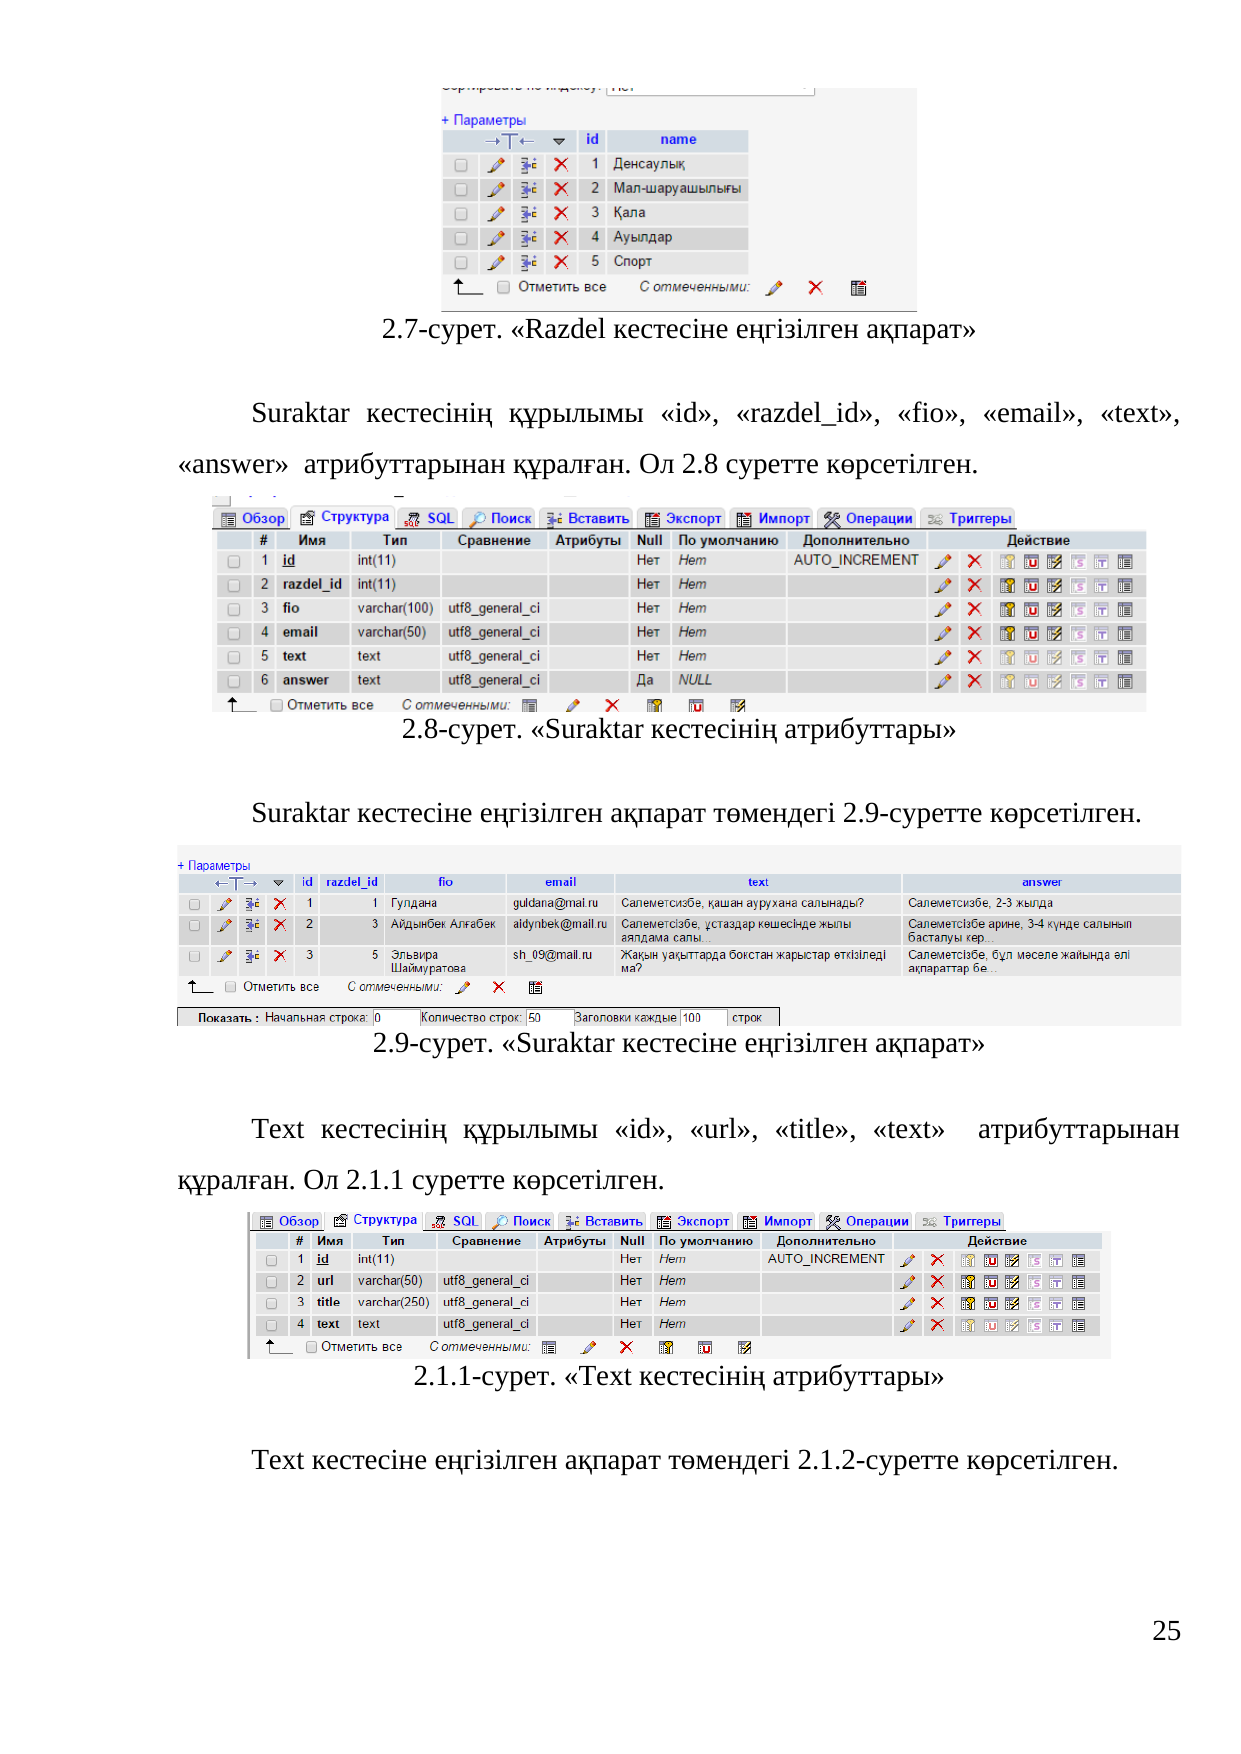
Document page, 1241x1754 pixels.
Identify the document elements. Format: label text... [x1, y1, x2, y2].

picture [177, 845, 1182, 1026]
text 2.9-сурет. «Suraktar кестесіне еңгізілген ақпарат» [177, 1026, 1181, 1059]
text Text кестесінің құрылымы «id», «url», «title», «text» атрибуттарынан құралған. Ол 2.1.1 суретте көрсетілген. [177, 1112, 1181, 1196]
text 2.7-сурет. «Razdel кестесіне еңгізілген ақпарат» [177, 312, 1181, 345]
picture [247, 1212, 1112, 1359]
text 2.1.1-сурет. «Text кестесінің атрибуттары» [177, 1358, 1181, 1392]
text Suraktar кестесінің құрылымы «id», «razdel_id», «fio», «email», «text», «answer» атрибуттарынан құралған. Ол 2.8 суретте көрсетілген. [177, 395, 1181, 479]
picture [212, 496, 1147, 712]
text 2.8-сурет. «Suraktar кестесінің атрибуттары» [177, 711, 1181, 745]
picture [441, 88, 918, 312]
text Text кестесіне еңгізілген ақпарат төмендегі 2.1.2-суретте көрсетілген. [177, 1442, 1181, 1476]
text Suraktar кестесіне еңгізілген ақпарат төмендегі 2.9-суретте көрсетілген. [177, 795, 1181, 829]
